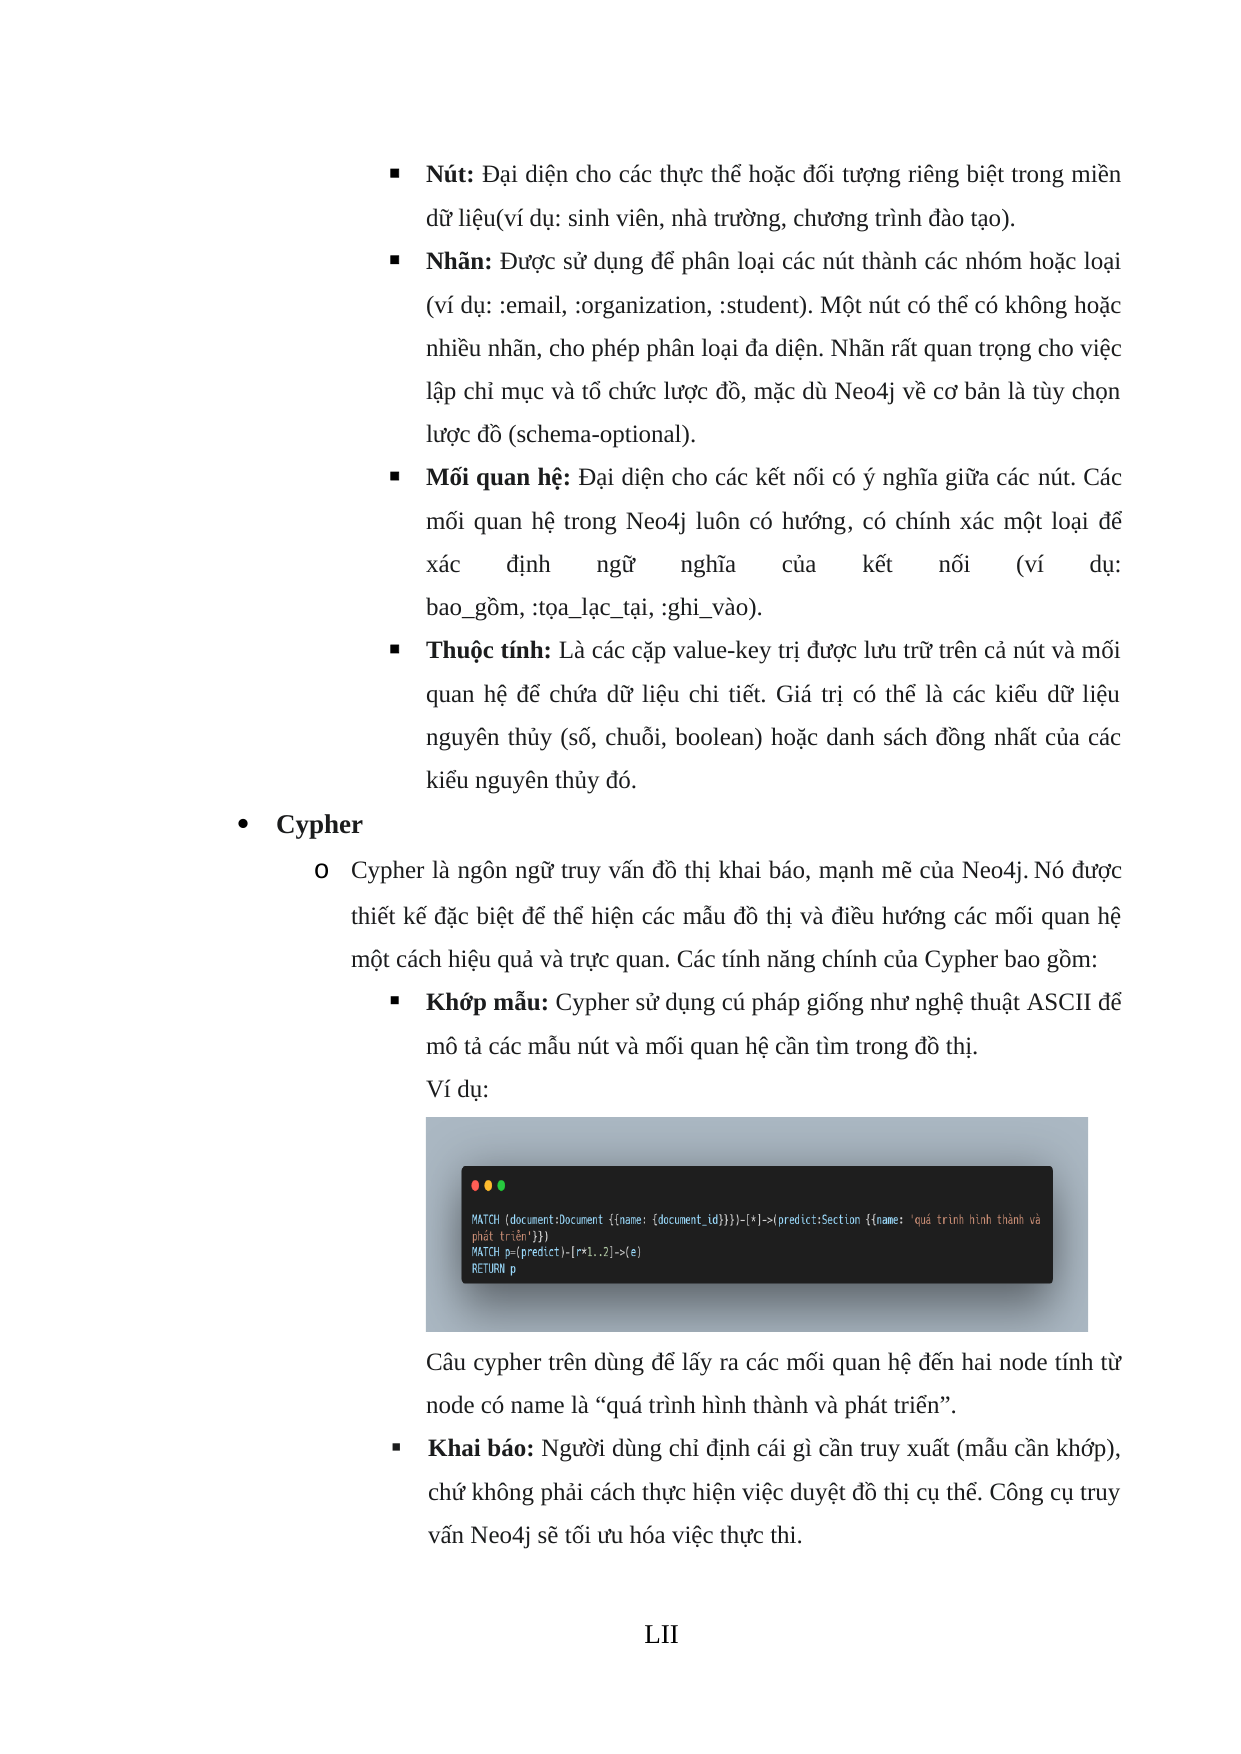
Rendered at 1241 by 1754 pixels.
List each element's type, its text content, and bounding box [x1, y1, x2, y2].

list Khớp mẫu: Cypher sử dụng cú pháp giống như nghệ thuật ASCII để mô tả các mẫu nút và mối quan hệ cần tìm trong đồ thị. [388, 987, 1122, 1060]
list Mối quan hệ: Đại diện cho các kết nối có ý nghĩa giữa các nút. Các mối quan hệ trong Neo4j luôn có hướng, có chính xác một loại để xác định ngữ nghĩa của kết nối (ví dụ: bao_gồm, :tọa_lạc_tại, :ghi_vào). [388, 462, 1122, 621]
picture [425, 1117, 1089, 1332]
list Ví dụ: [426, 1074, 1122, 1103]
list Câu cypher trên dùng để lấy ra các mối quan hệ đến hai node tính từ node có name là “quá trình hình thành và phát triển”. [426, 1347, 1122, 1419]
list Khai báo: Người dùng chỉ định cái gì cần truy xuất (mẫu cần khớp), chứ không phải cách thực hiện việc duyệt đồ thị cụ thể. Công cụ truy vấn Neo4j sẽ tối ưu hóa việc thực thi. [390, 1433, 1122, 1548]
list Cypher là ngôn ngữ truy vấn đồ thị khai báo, mạnh mẽ của Neo4j. Nó được thiết kế đặc biệt để thể hiện các mẫu đồ thị và điều hướng các mối quan hệ một cách hiệu quả và trực quan. Các tính năng chính của Cypher bao gồm: [313, 855, 1122, 973]
list Thuộc tính: Là các cặp value-key trị được lưu trữ trên cả nút và mối quan hệ để chứa dữ liệu chi tiết. Giá trị có thể là các kiểu dữ liệu nguyên thủy (số, chuỗi, boolean) hoặc danh sách đồng nhất của các kiểu nguyên thủy đó. [388, 635, 1122, 794]
list Nhãn: Được sử dụng để phân loại các nút thành các nhóm hoặc loại (ví dụ: :email, :organization, :student). Một nút có thể có không hoặc nhiều nhãn, cho phép phân loại đa diện. Nhãn rất quan trọng cho việc lập chỉ mục và tổ chức lược đồ, mặc dù Neo4j về cơ bản là tùy chọn lược đồ (schema-optional). [388, 246, 1122, 448]
list Nút: Đại diện cho các thực thể hoặc đối tượng riêng biệt trong miền dữ liệu(ví dụ: sinh viên, nhà trường, chương trình đào tạo). [388, 159, 1122, 232]
list Cypher [238, 808, 1122, 840]
